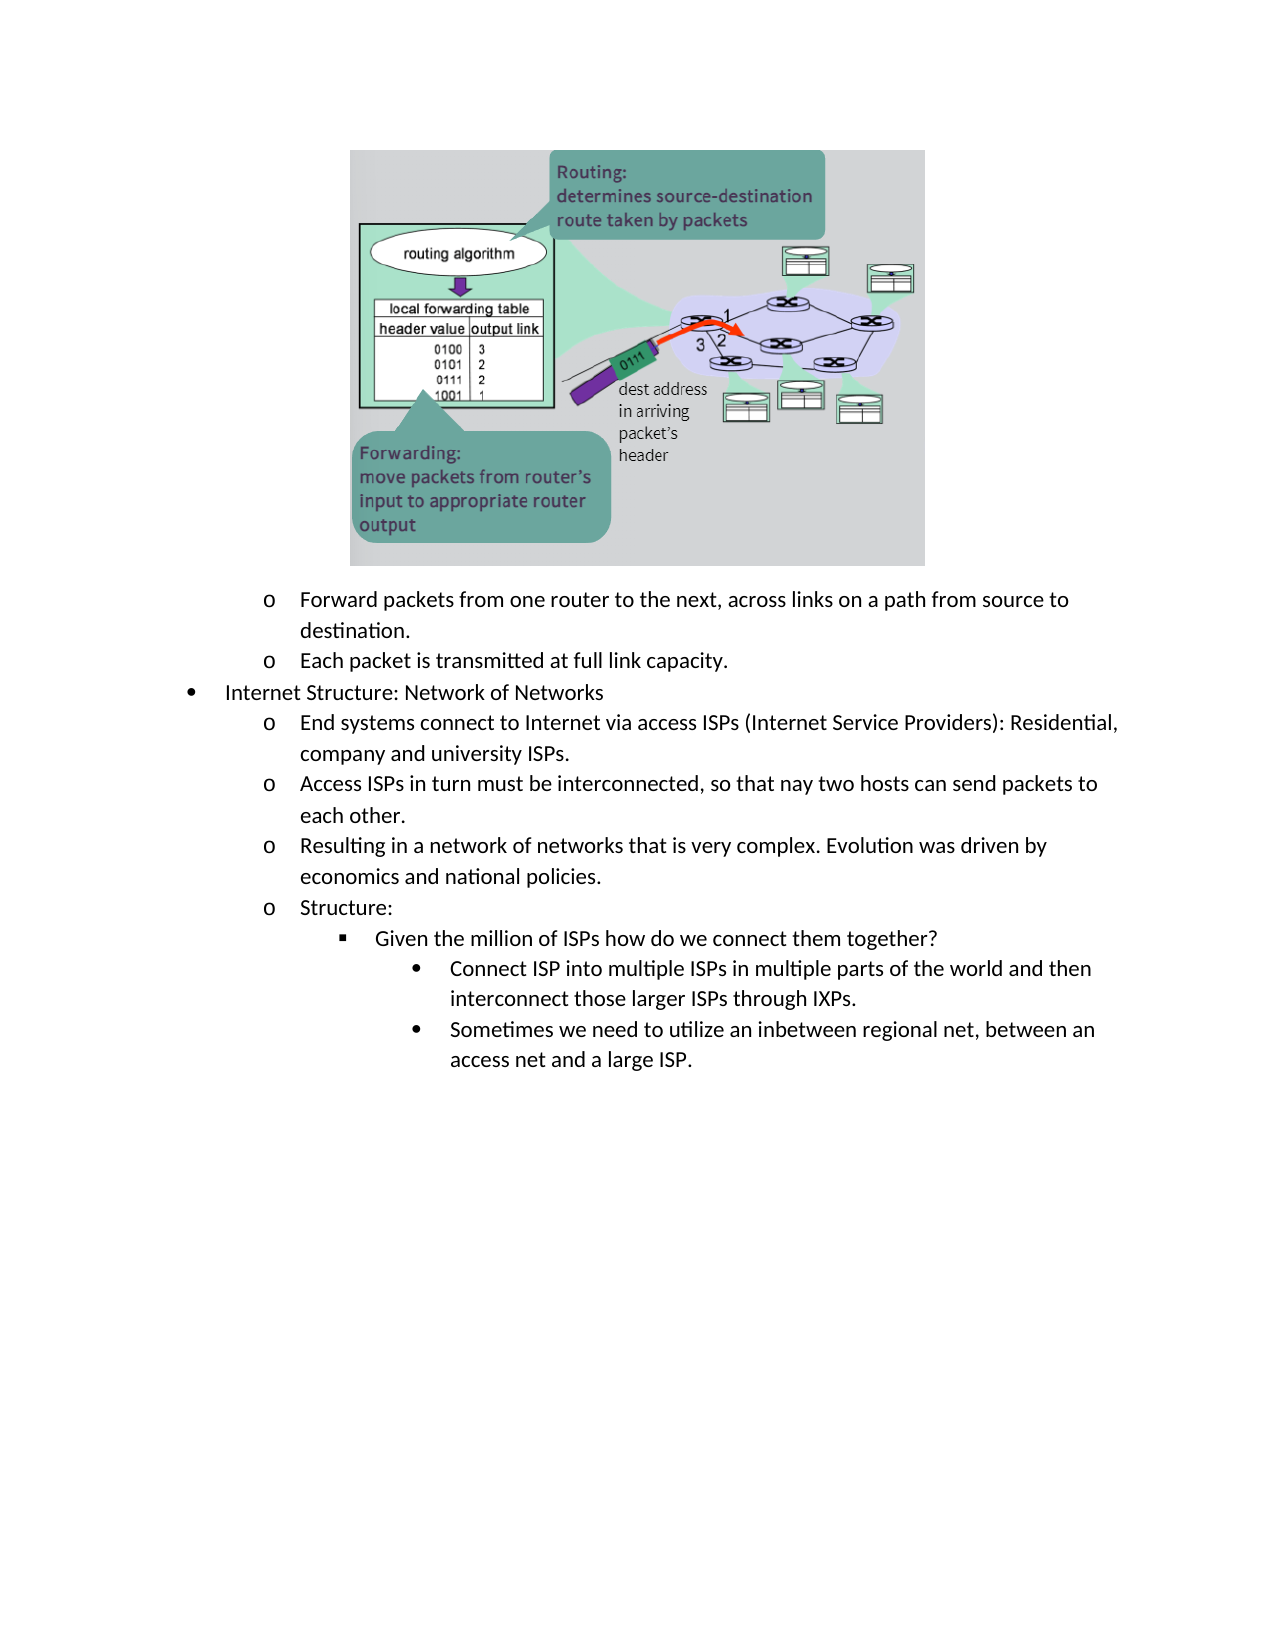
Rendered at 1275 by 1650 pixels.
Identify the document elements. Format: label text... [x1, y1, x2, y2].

list Internet Structure: Network of Networks [187, 678, 1125, 706]
list Access ISPs in turn must be interconnected, so that nay two hosts can send packets to each other. [262, 769, 1125, 829]
list Forward packets from one router to the next, across links on a path from source to destination. [262, 585, 1125, 644]
list Each packet is transmitted at full link capacity. [262, 646, 1125, 675]
list Resulting in a network of networks that is very complex. Evolution was driven by economics and national policies. [262, 831, 1125, 890]
list End systems connect to Internet via access ISPs (Internet Service Providers): Residential, company and university ISPs. [262, 708, 1125, 767]
list Structure: [262, 893, 1125, 922]
list Sometimes we need to utilize an inbetween regional net, between an access net and a large ISP. [412, 1015, 1125, 1073]
picture [350, 150, 925, 566]
list Given the million of ISPs how do we connect them together? [337, 924, 1125, 952]
list Connect ISP into multiple ISPs in multiple parts of the world and then interconnect those larger ISPs through IXPs. [412, 954, 1125, 1012]
